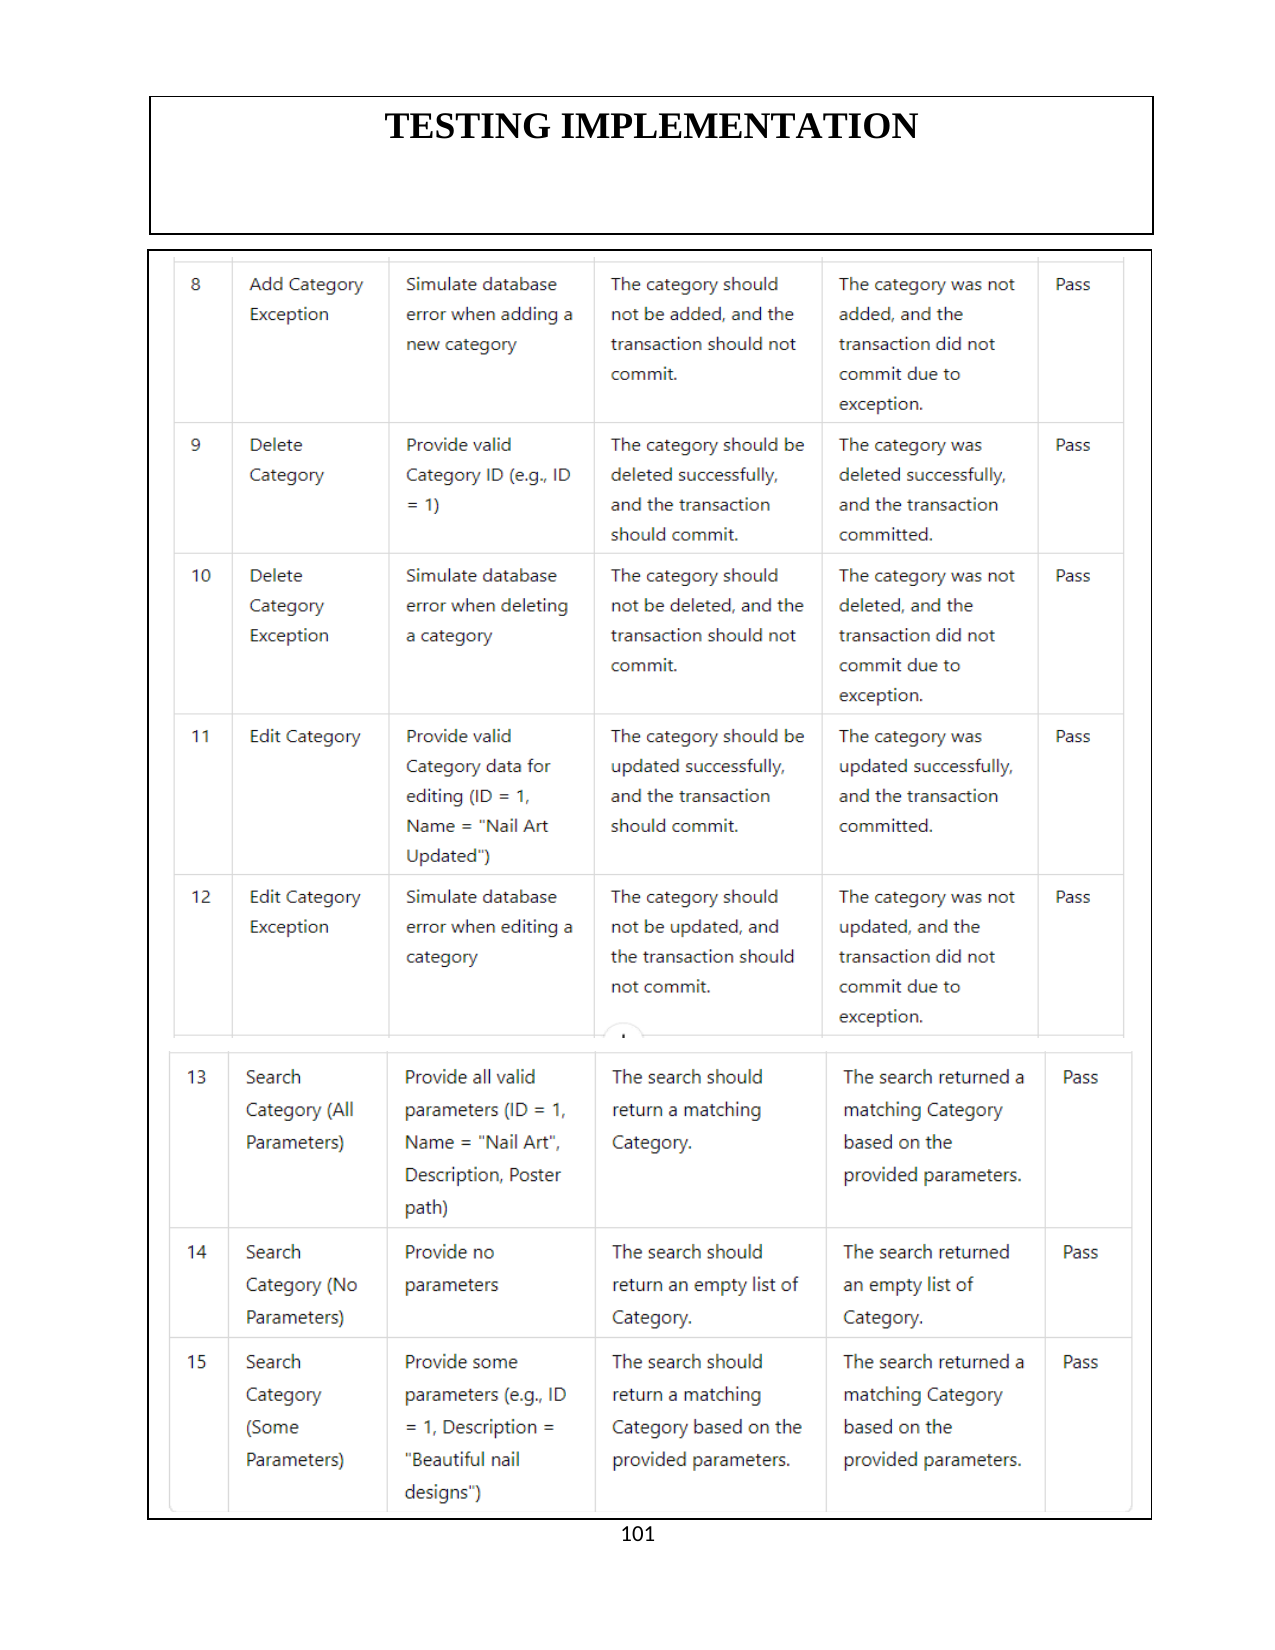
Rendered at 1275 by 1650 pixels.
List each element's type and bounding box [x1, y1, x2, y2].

picture [163, 257, 1135, 1038]
picture [163, 1051, 1135, 1512]
